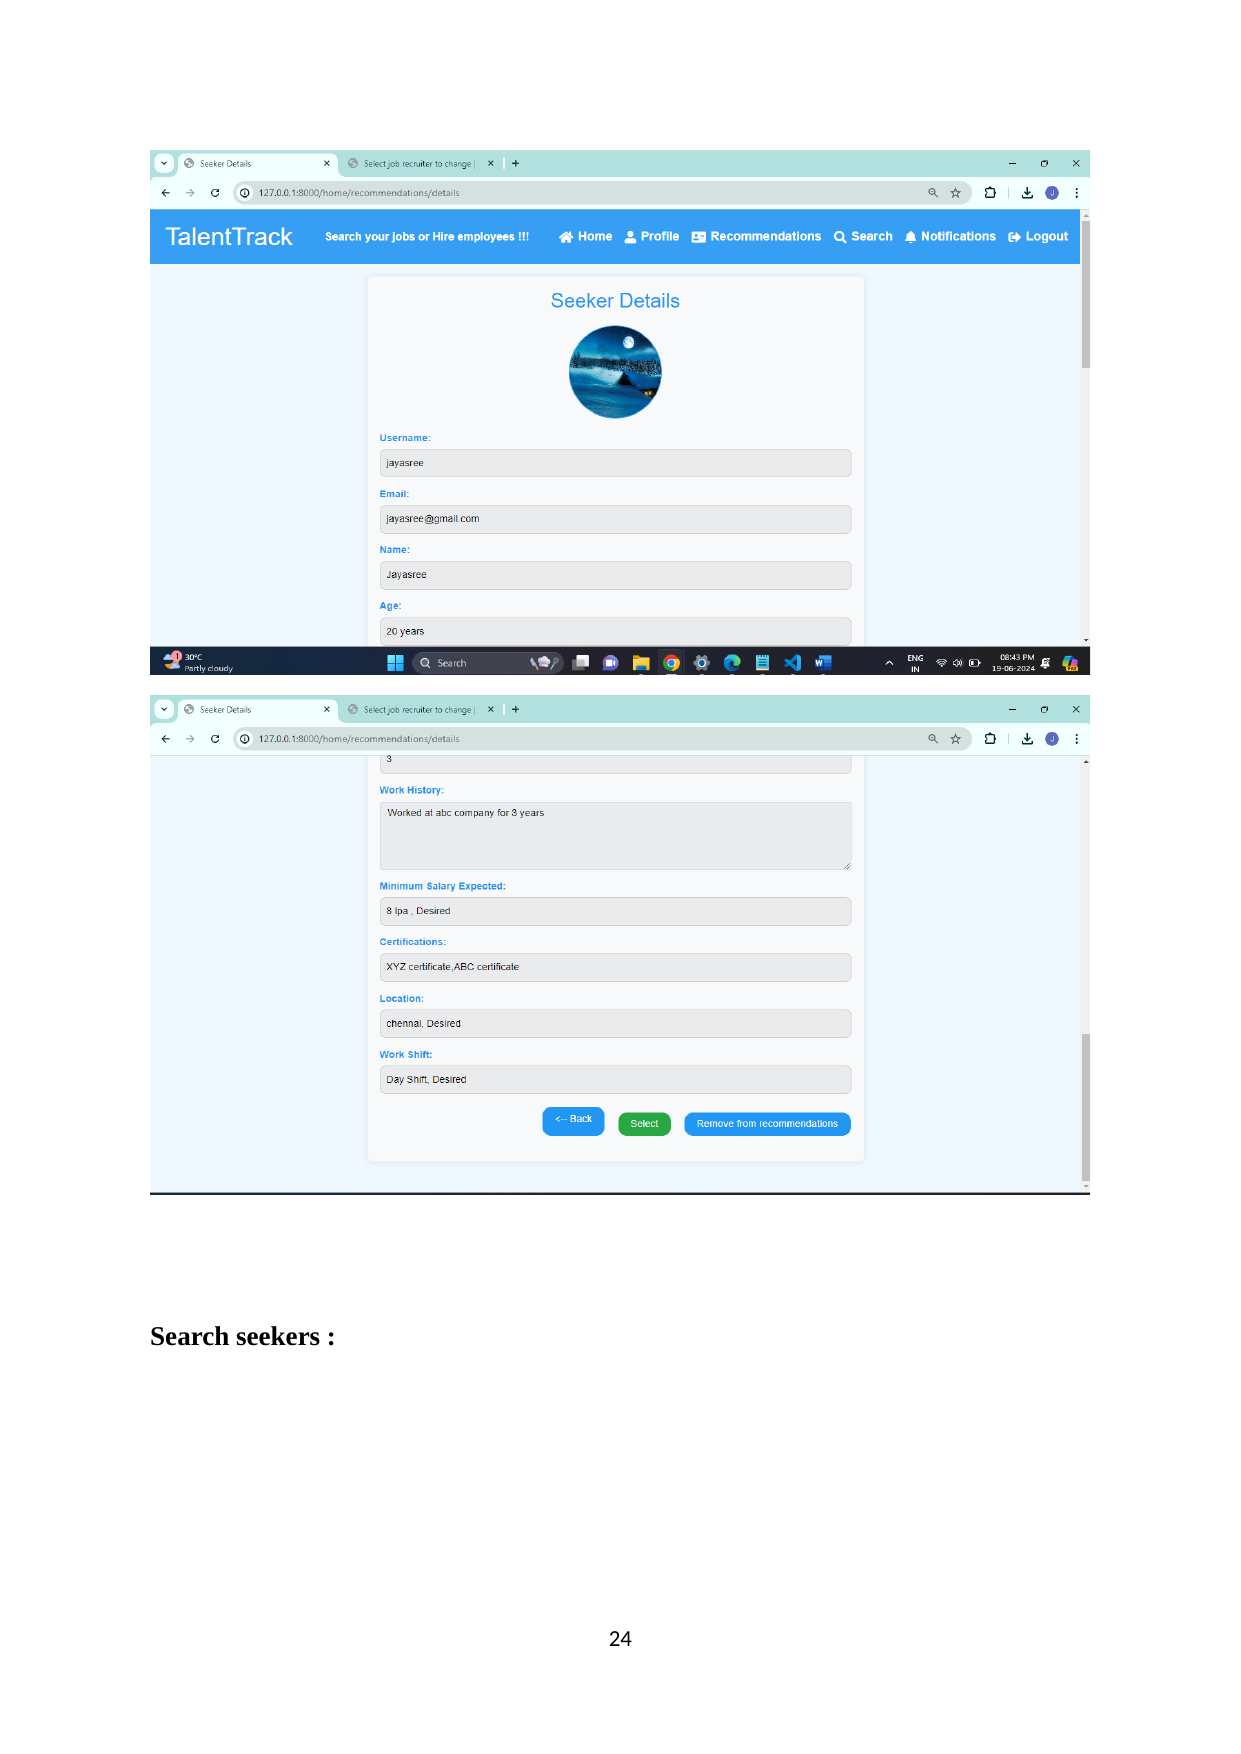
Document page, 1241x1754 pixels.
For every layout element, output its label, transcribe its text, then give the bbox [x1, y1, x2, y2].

text Search seekers : [150, 1320, 1090, 1351]
picture [150, 150, 1091, 675]
picture [150, 695, 1091, 1195]
